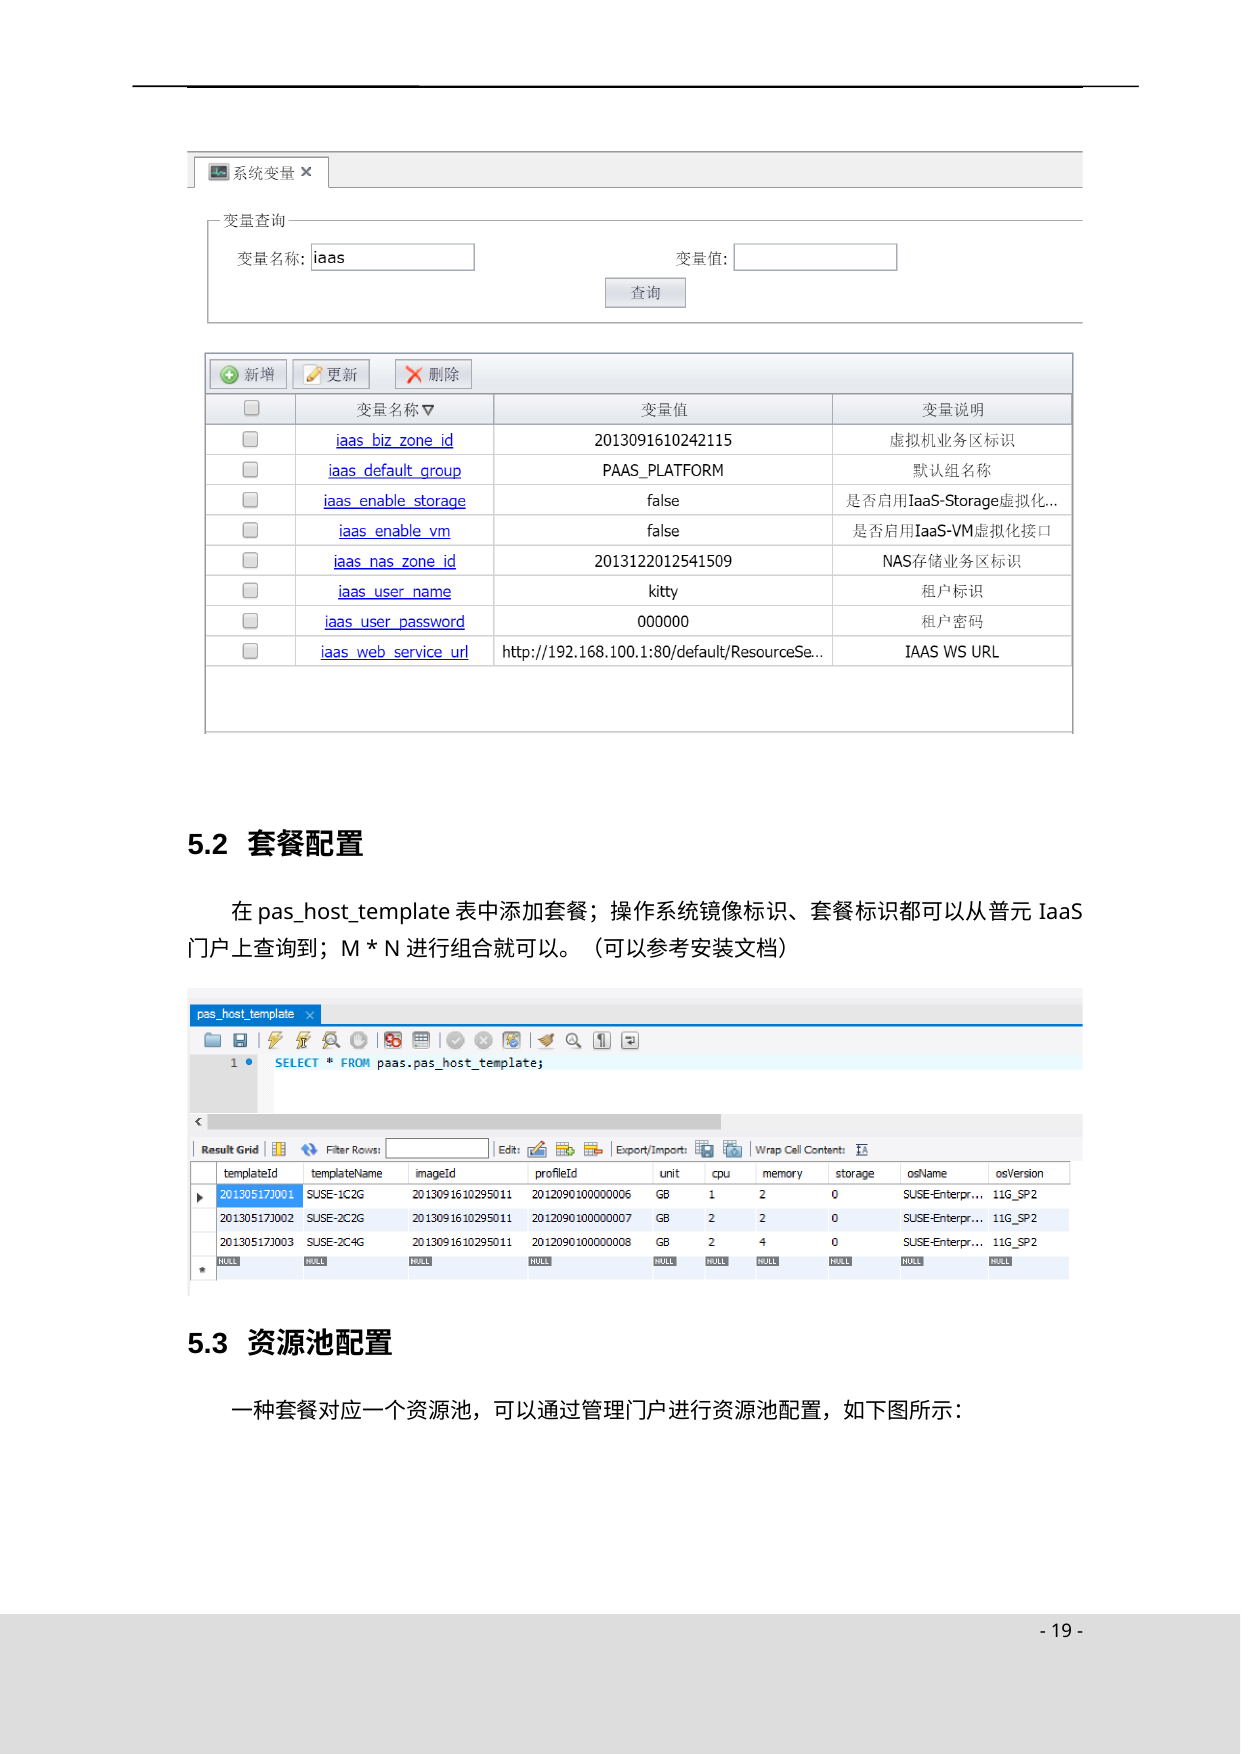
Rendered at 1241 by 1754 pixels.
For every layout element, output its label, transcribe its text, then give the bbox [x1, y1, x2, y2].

picture [187, 151, 1083, 734]
subtitle 套餐配置 [187, 821, 1083, 863]
subtitle 资源池配置 [187, 1320, 1083, 1362]
text 一种套餐对应一个资源池，可以通过管理门户进行资源池配置，如下图所示： [187, 1387, 1083, 1425]
text 在pas_host_template表中添加套餐；操作系统镜像标识、套餐标识都可以从普元IaaS门户上查询到；M * N 进行组合就可以。（可以参考安装文档） [187, 888, 1083, 963]
picture [187, 988, 1083, 1296]
